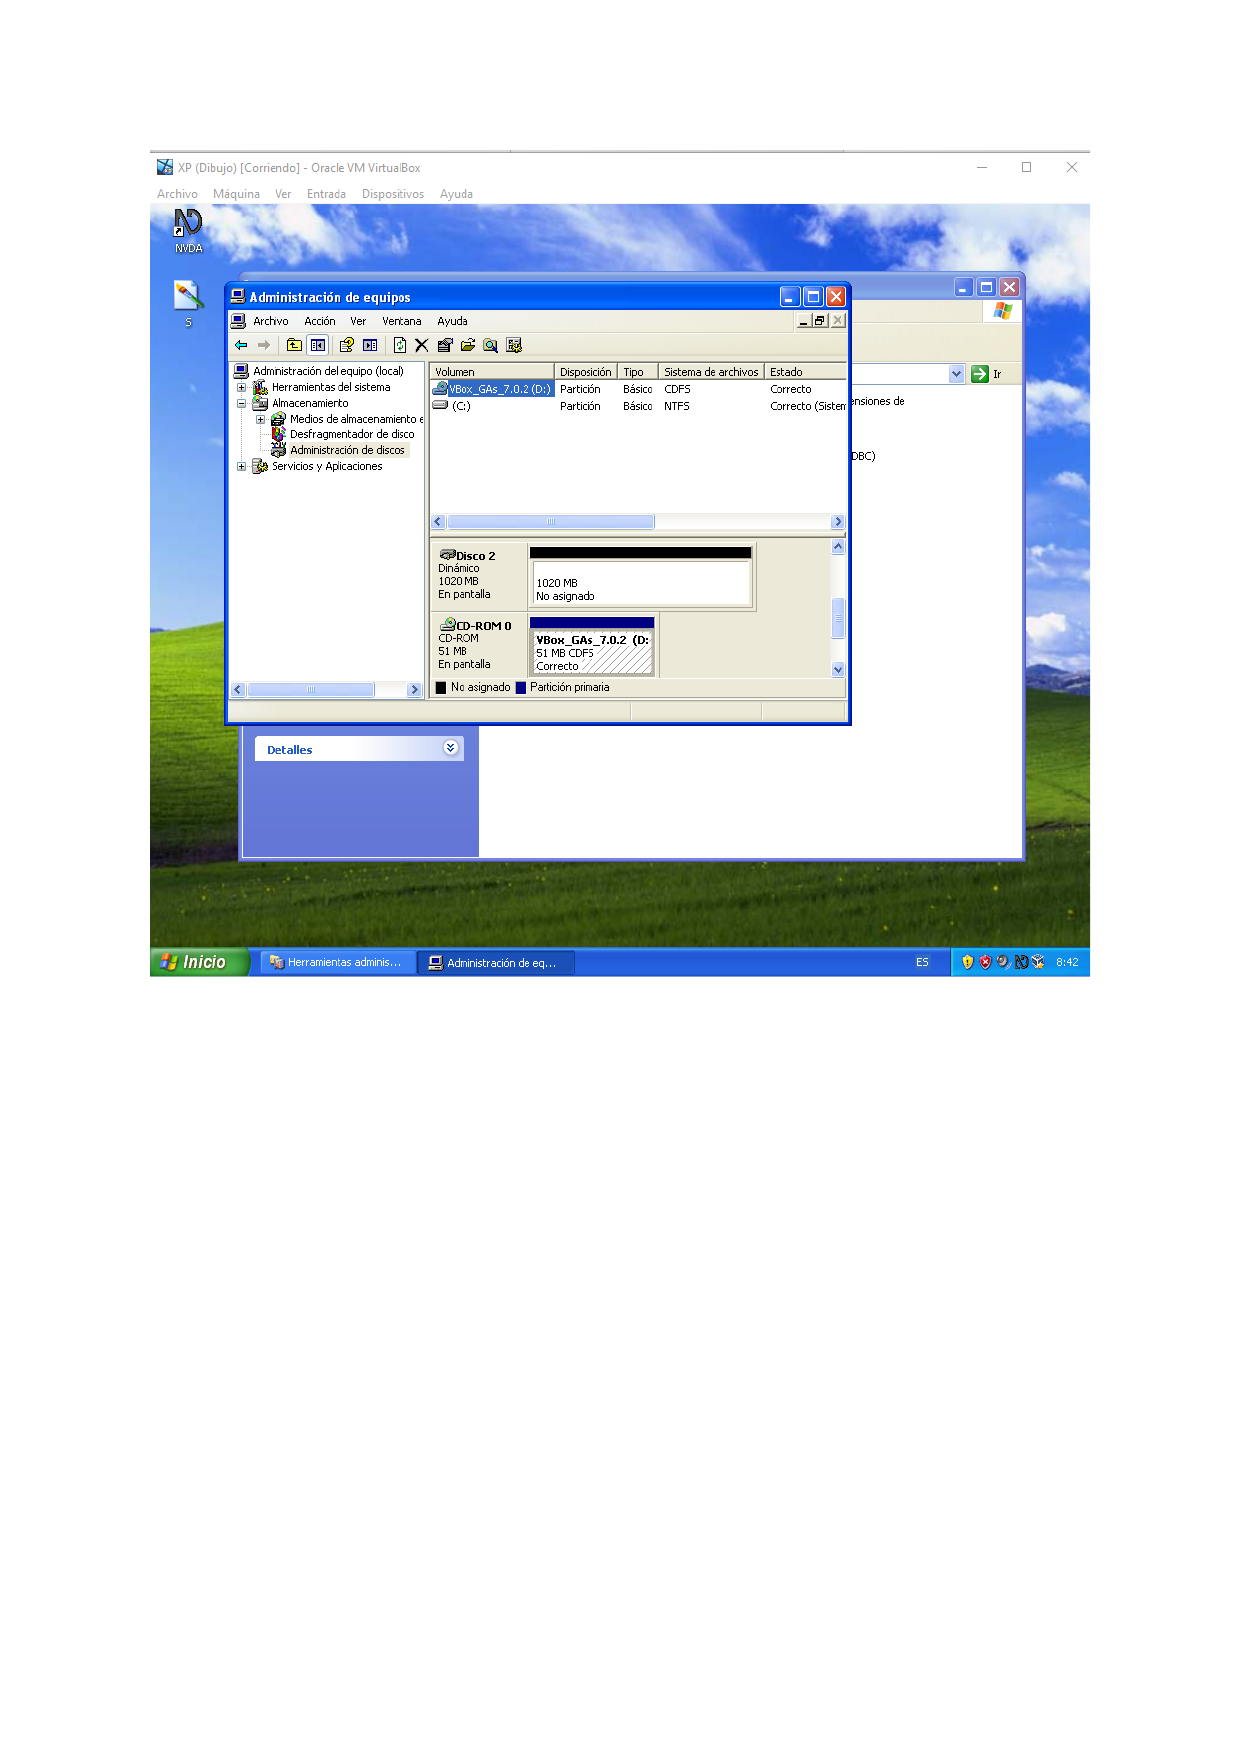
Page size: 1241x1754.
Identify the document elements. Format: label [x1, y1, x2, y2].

picture [150, 150, 1091, 977]
